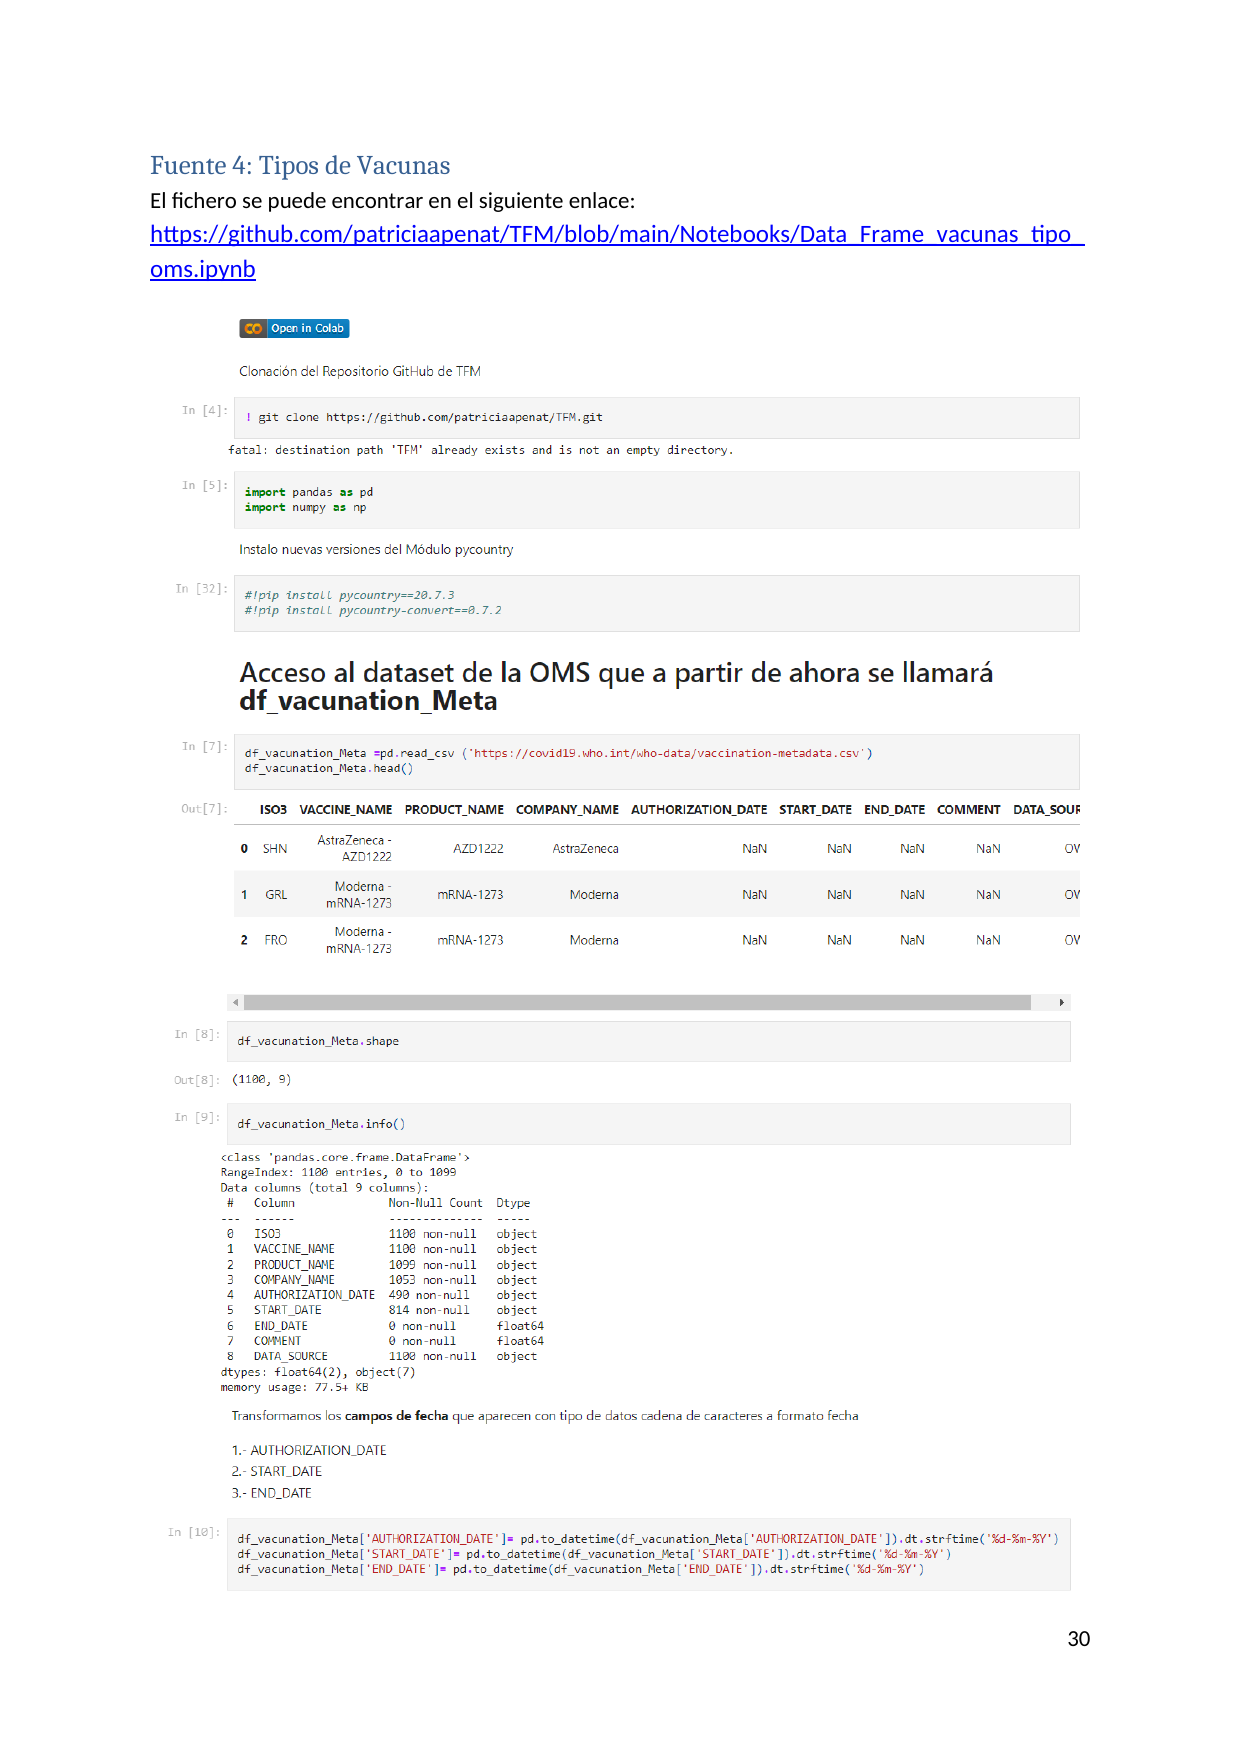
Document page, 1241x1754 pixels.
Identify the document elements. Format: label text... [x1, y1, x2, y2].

picture [150, 979, 1088, 1601]
subtitle Fuente 4: Tipos de Vacunas [150, 150, 1090, 181]
picture [150, 309, 1098, 955]
text El fichero se puede encontrar en el siguiente enlace: https://github.com/patriciaapenat/TFM/blob/main/Notebooks/Data_Frame_vacunas_tipo_oms.ipynb [150, 186, 1090, 284]
